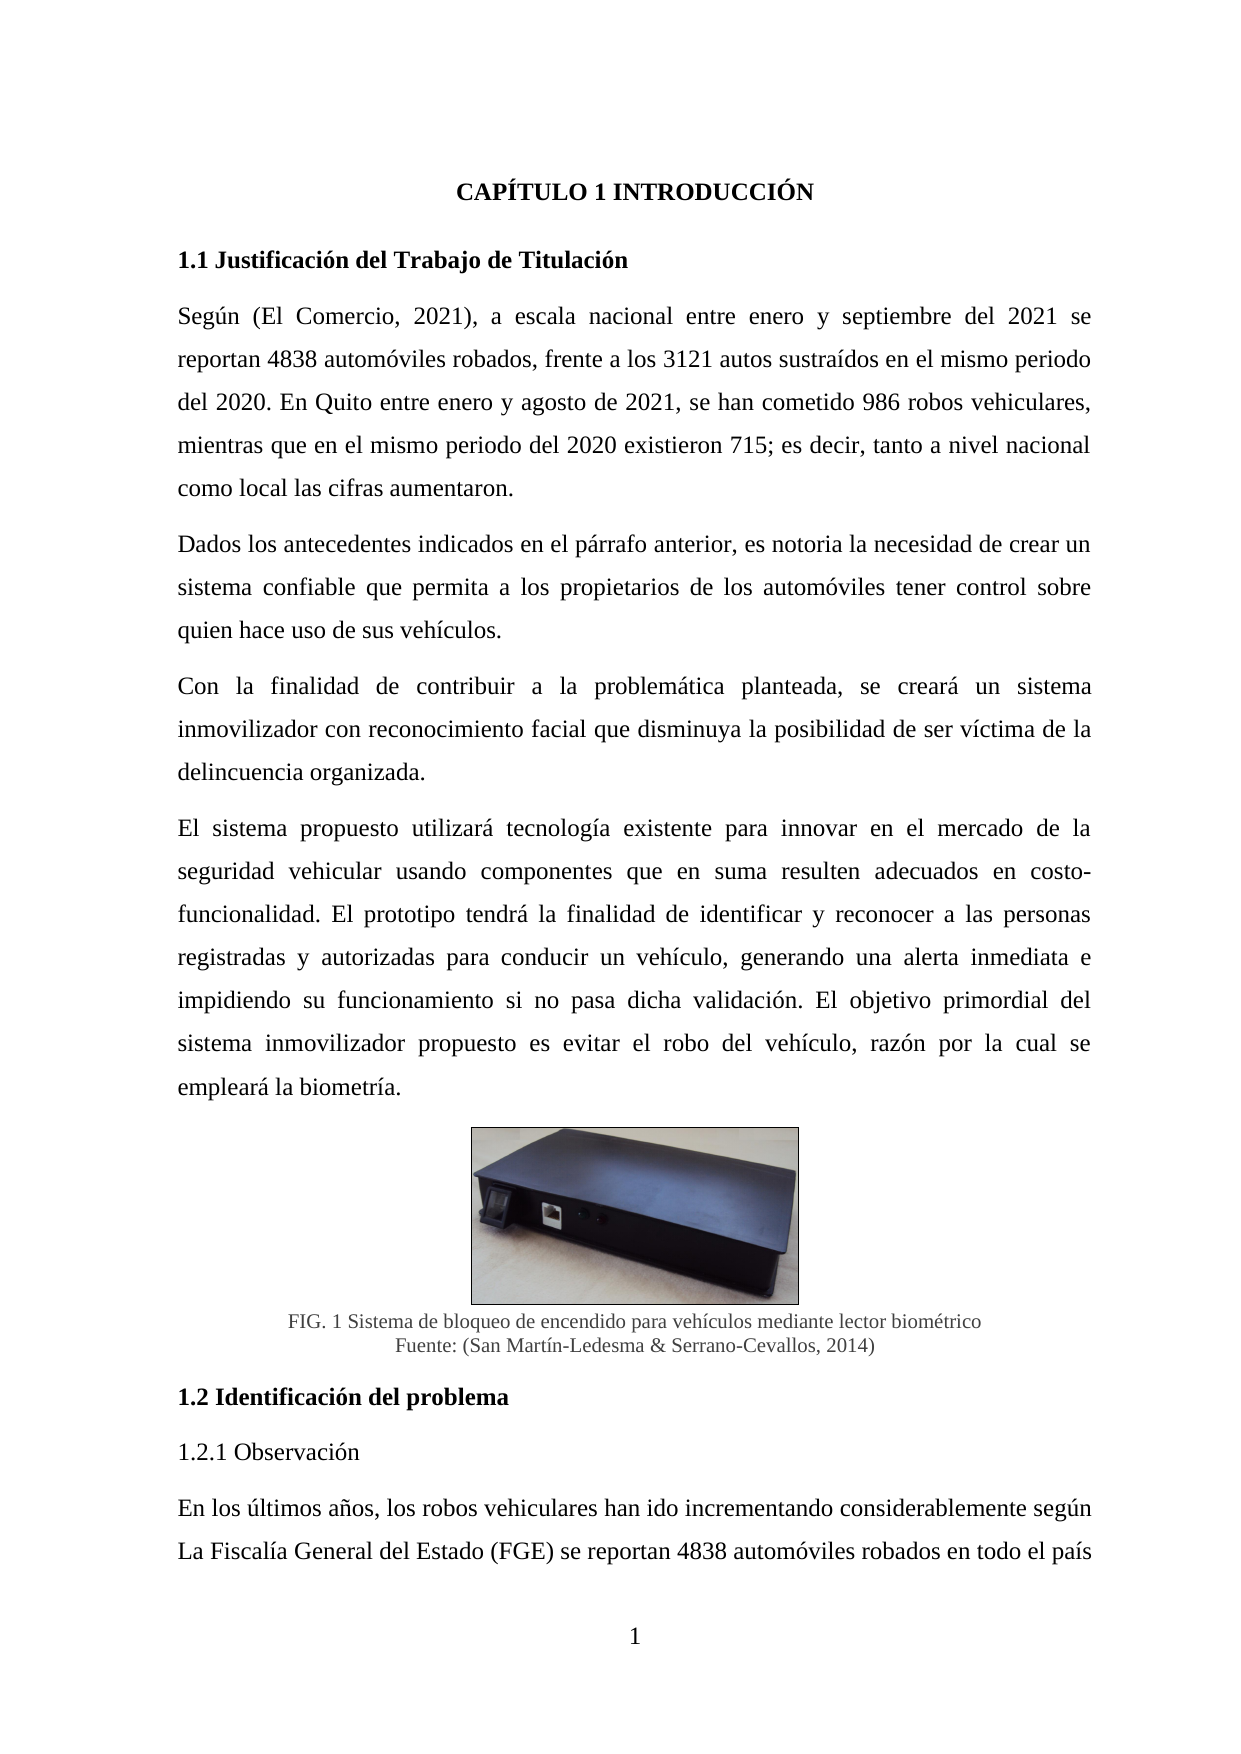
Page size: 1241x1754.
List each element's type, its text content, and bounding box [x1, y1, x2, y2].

subtitle 1.2 Identificación del problema [177, 1382, 1092, 1411]
picture [472, 1128, 798, 1304]
text Fuente: (San Martín-Ledesma & Serrano-Cevallos, 2014) [267, 1333, 1003, 1357]
subtitle 1.2.1 Observación [177, 1437, 1092, 1466]
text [177, 1493, 1092, 1565]
text FIG. 1 Sistema de bloqueo de encendido para vehículos mediante lector biométrico [267, 1309, 1002, 1333]
text Con la finalidad de contribuir a la problemática planteada, se creará un sistema inmovilizador con reconocimiento facial que disminuya la posibilidad de ser víctima de la delincuencia organizada. [177, 671, 1092, 786]
text Dados los antecedentes indicados en el párrafo anterior, es notoria la necesidad de crear un sistema confiable que permita a los propietarios de los automóviles tener control sobre quien hace uso de sus vehículos. [177, 529, 1092, 644]
text Según (El Comercio, 2021), a escala nacional entre enero y septiembre del 2021 se reportan 4838 automóviles robados, frente a los 3121 autos sustraídos en el mismo periodo del 2020. En Quito entre enero y agosto de 2021, se han cometido 986 robos vehiculares, mientras que en el mismo periodo del 2020 existieron 715; es decir, tanto a nivel nacional como local las cifras aumentaron. [177, 301, 1092, 502]
subtitle CAPÍTULO 1 INTRODUCCIÓN [177, 177, 1092, 206]
subtitle Justificación del Trabajo de Titulación [177, 245, 1092, 274]
text El sistema propuesto utilizará tecnología existente para innovar en el mercado de la seguridad vehicular usando componentes que en suma resulten adecuados en costo-funcionalidad. El prototipo tendrá la finalidad de identificar y reconocer a las personas registradas y autorizadas para conducir un vehículo, generando una alerta inmediata e impidiendo su funcionamiento si no pasa dicha validación. El objetivo primordial del sistema inmovilizador propuesto es evitar el robo del vehículo, razón por la cual se empleará la biometría. [177, 813, 1092, 1100]
